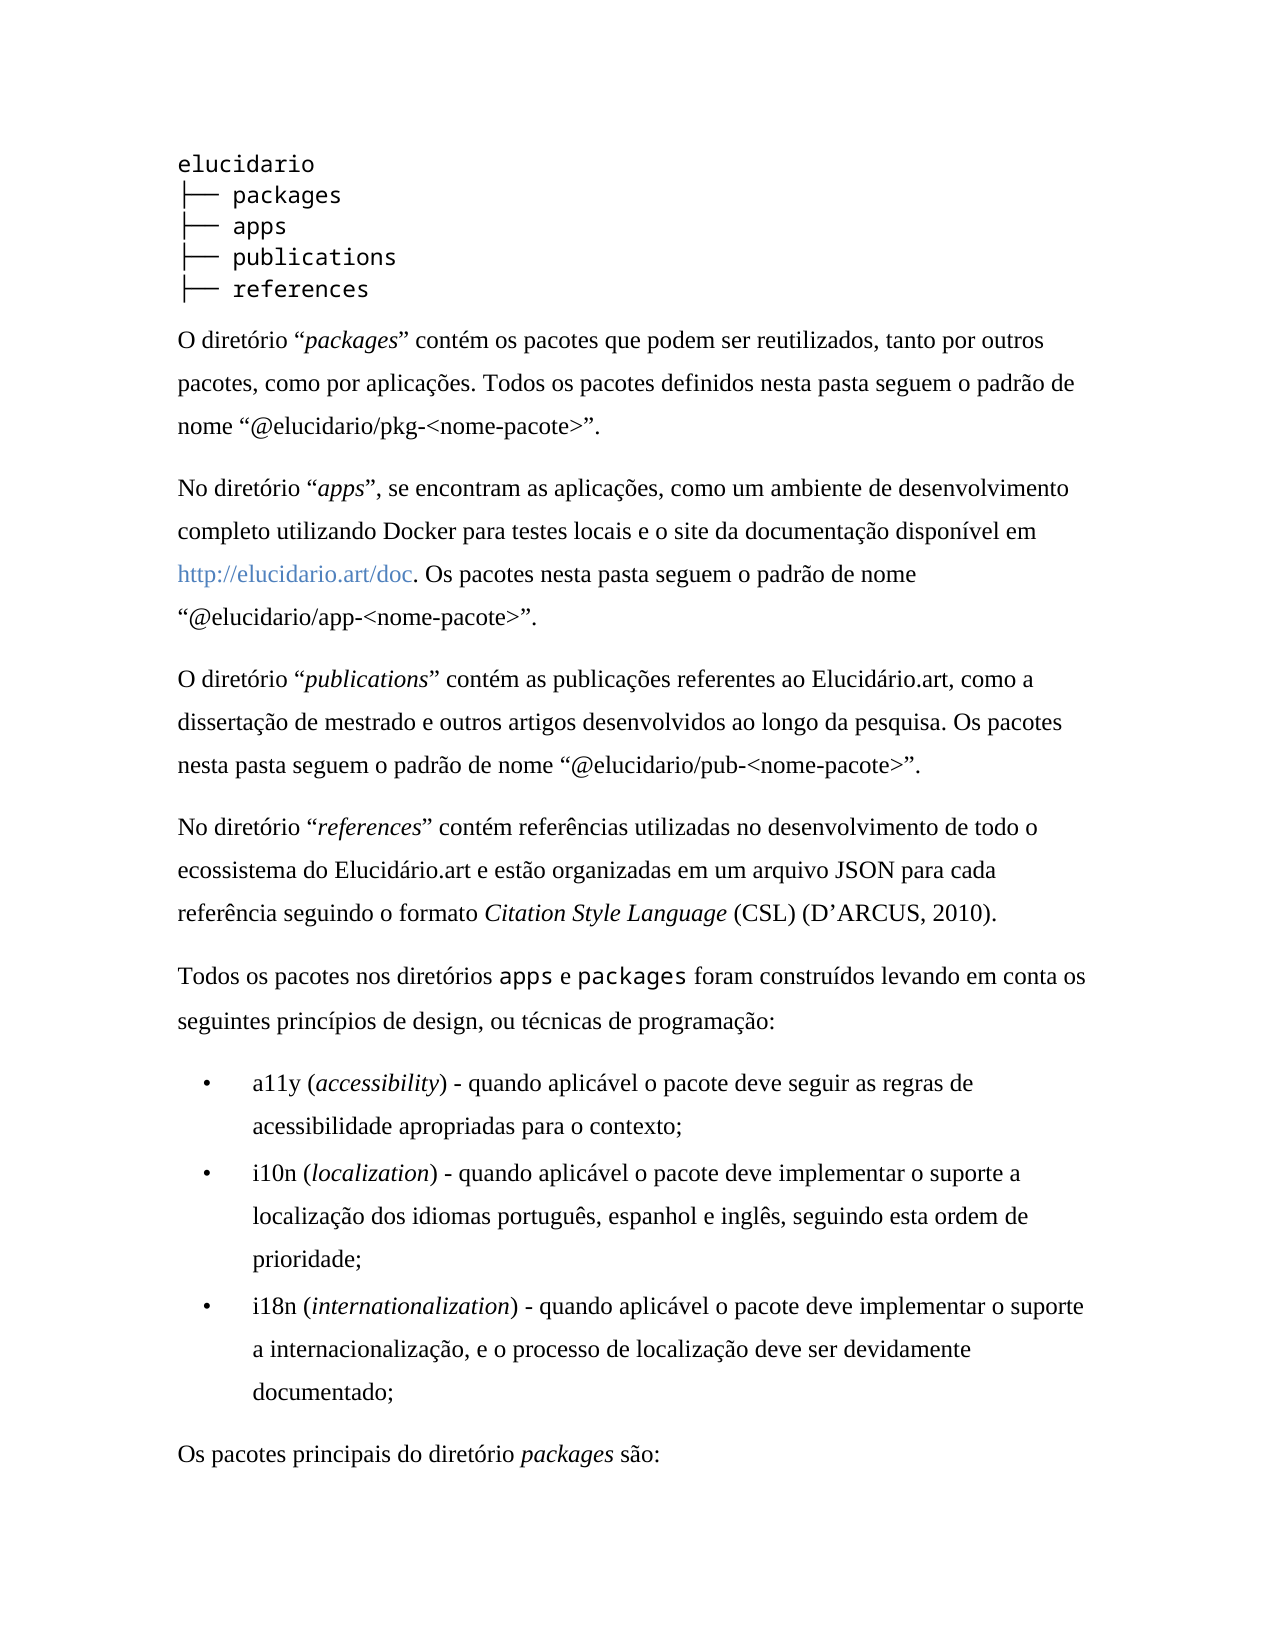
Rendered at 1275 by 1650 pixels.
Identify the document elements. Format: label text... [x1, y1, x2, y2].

text Todos os pacotes nos diretórios apps e packages foram construídos levando em conta os seguintes princípios de design, ou técnicas de programação: [177, 960, 1098, 1035]
text No diretório “references” contém referências utilizadas no desenvolvimento de todo o ecossistema do Elucidário.art e estão organizadas em um arquivo JSON para cada referência seguindo o formato Citation Style Language (CSL) (D’ARCUS, 2010). [177, 812, 1098, 927]
text Os pacotes principais do diretório packages são: [177, 1439, 1098, 1468]
list i10n (localization) - quando aplicável o pacote deve implementar o suporte a localização dos idiomas português, espanhol e inglês, seguindo esta ordem de prioridade; [202, 1158, 1098, 1273]
list i18n (internationalization) - quando aplicável o pacote deve implementar o suporte a internacionalização, e o processo de localização deve ser devidamente documentado; [202, 1291, 1098, 1406]
text O diretório “packages” contém os pacotes que podem ser reutilizados, tanto por outros pacotes, como por aplicações. Todos os pacotes definidos nesta pasta seguem o padrão de nome “@elucidario/pkg-<nome-pacote>”. [177, 325, 1098, 440]
text elucidario ├── packages ├── apps ├── publications ├── references [177, 148, 1098, 304]
text O diretório “publications” contém as publicações referentes ao Elucidário.art, como a dissertação de mestrado e outros artigos desenvolvidos ao longo da pesquisa. Os pacotes nesta pasta seguem o padrão de nome “@elucidario/pub-<nome-pacote>”. [177, 664, 1098, 779]
list a11y (accessibility) - quando aplicável o pacote deve seguir as regras de acessibilidade apropriadas para o contexto; [202, 1068, 1098, 1140]
text No diretório “apps”, se encontram as aplicações, como um ambiente de desenvolvimento completo utilizando Docker para testes locais e o site da documentação disponível em http://elucidario.art/doc. Os pacotes nesta pasta seguem o padrão de nome “@elucidario/app-<nome-pacote>”. [177, 473, 1098, 631]
